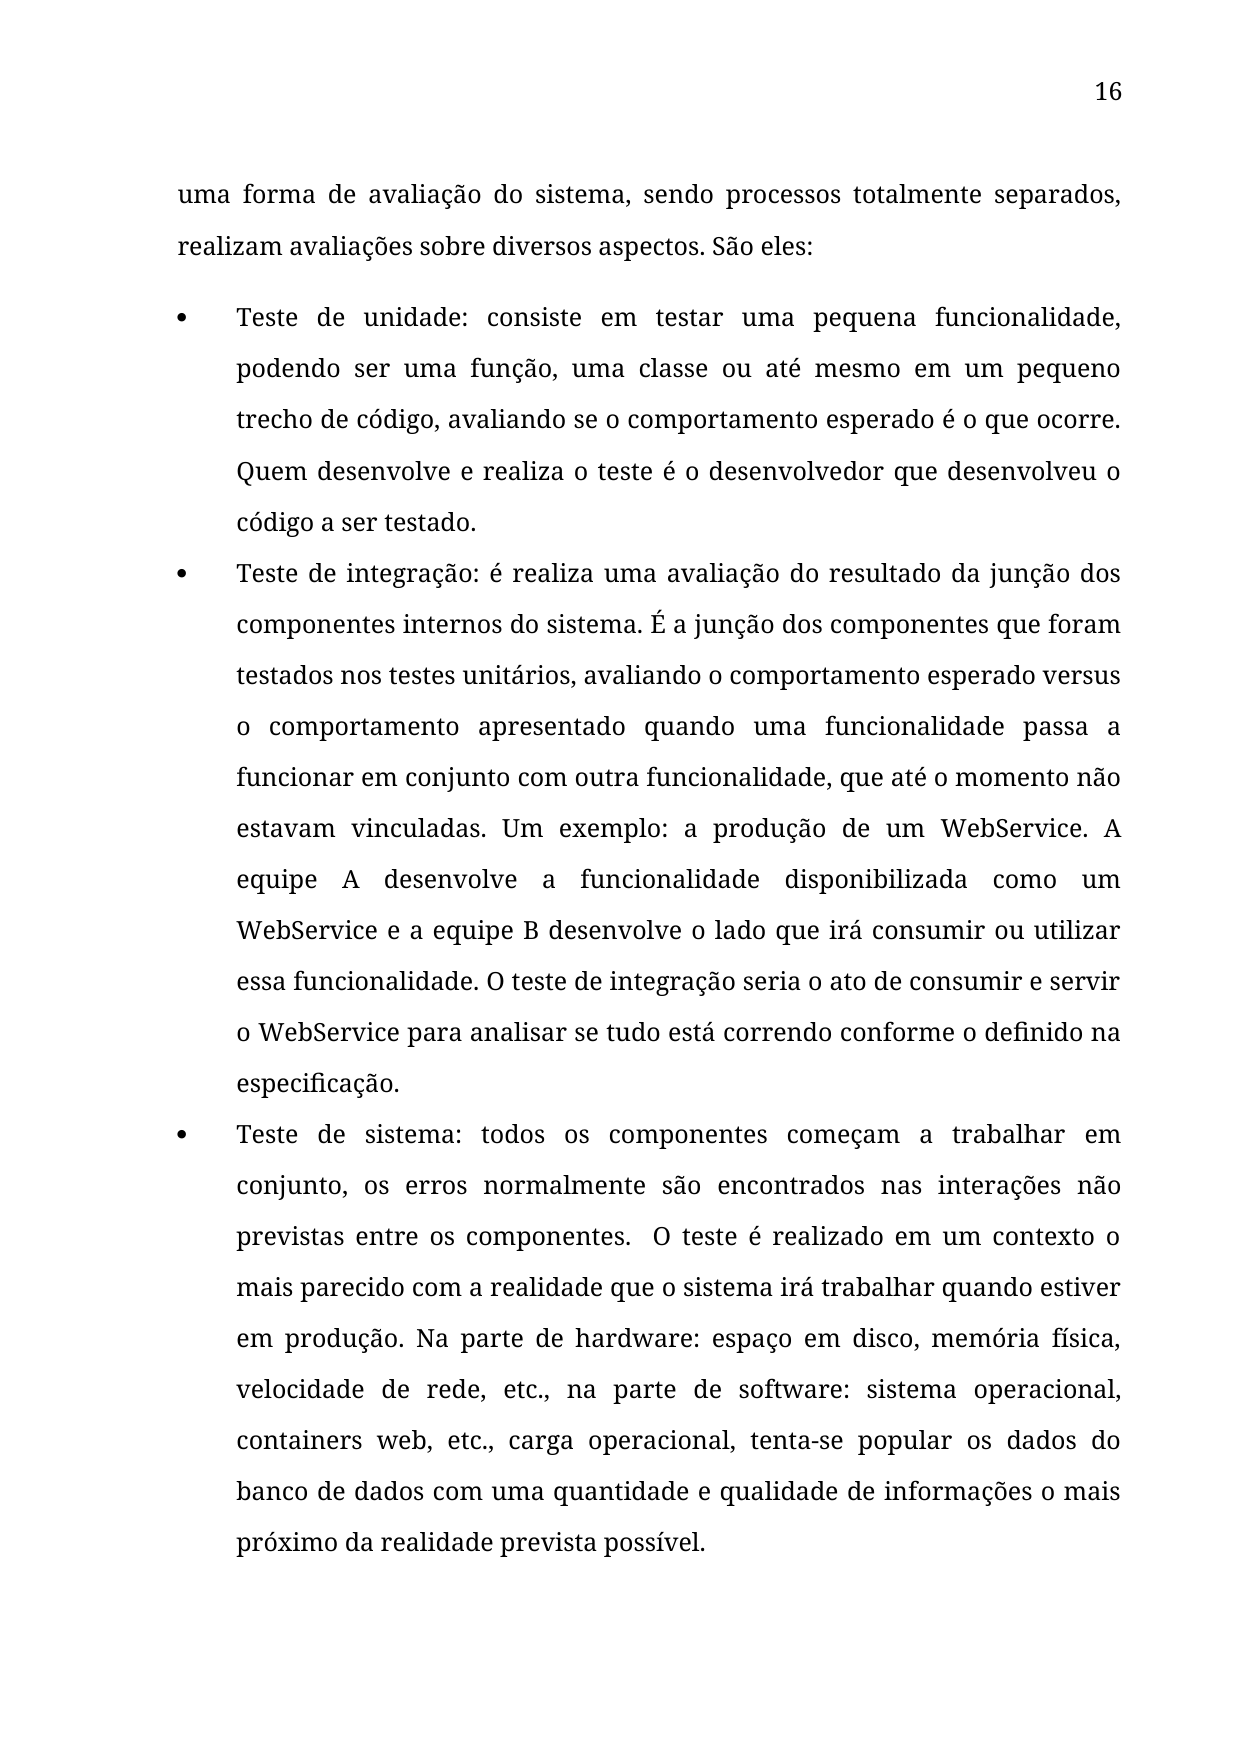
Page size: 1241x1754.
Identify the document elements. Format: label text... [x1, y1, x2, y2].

list Teste de integração: é realiza uma avaliação do resultado da junção dos componentes internos do sistema. É a junção dos componentes que foram testados nos testes unitários, avaliando o comportamento esperado versus o comportamento apresentado quando uma funcionalidade passa a funcionar em conjunto com outra funcionalidade, que até o momento não estavam vinculadas. Um exemplo: a produção de um WebService. A equipe A desenvolve a funcionalidade disponibilizada como um WebService e a equipe B desenvolve o lado que irá consumir ou utilizar essa funcionalidade. O teste de integração seria o ato de consumir e servir o WebService para analisar se tudo está correndo conforme o definido na especificação. [177, 555, 1122, 1100]
list Teste de sistema: todos os componentes começam a trabalhar em conjunto, os erros normalmente são encontrados nas interações não previstas entre os componentes. O teste é realizado em um contexto o mais parecido com a realidade que o sistema irá trabalhar quando estiver em produção. Na parte de hardware: espaço em disco, memória física, velocidade de rede, etc., na parte de software: sistema operacional, containers web, etc., carga operacional, tenta-se popular os dados do banco de dados com uma quantidade e qualidade de informações o mais próximo da realidade prevista possível. [177, 1117, 1122, 1559]
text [177, 177, 1122, 262]
list Teste de unidade: consiste em testar uma pequena funcionalidade, podendo ser uma função, uma classe ou até mesmo em um pequeno trecho de código, avaliando se o comportamento esperado é o que ocorre. Quem desenvolve e realiza o teste é o desenvolvedor que desenvolveu o código a ser testado. [177, 300, 1122, 538]
